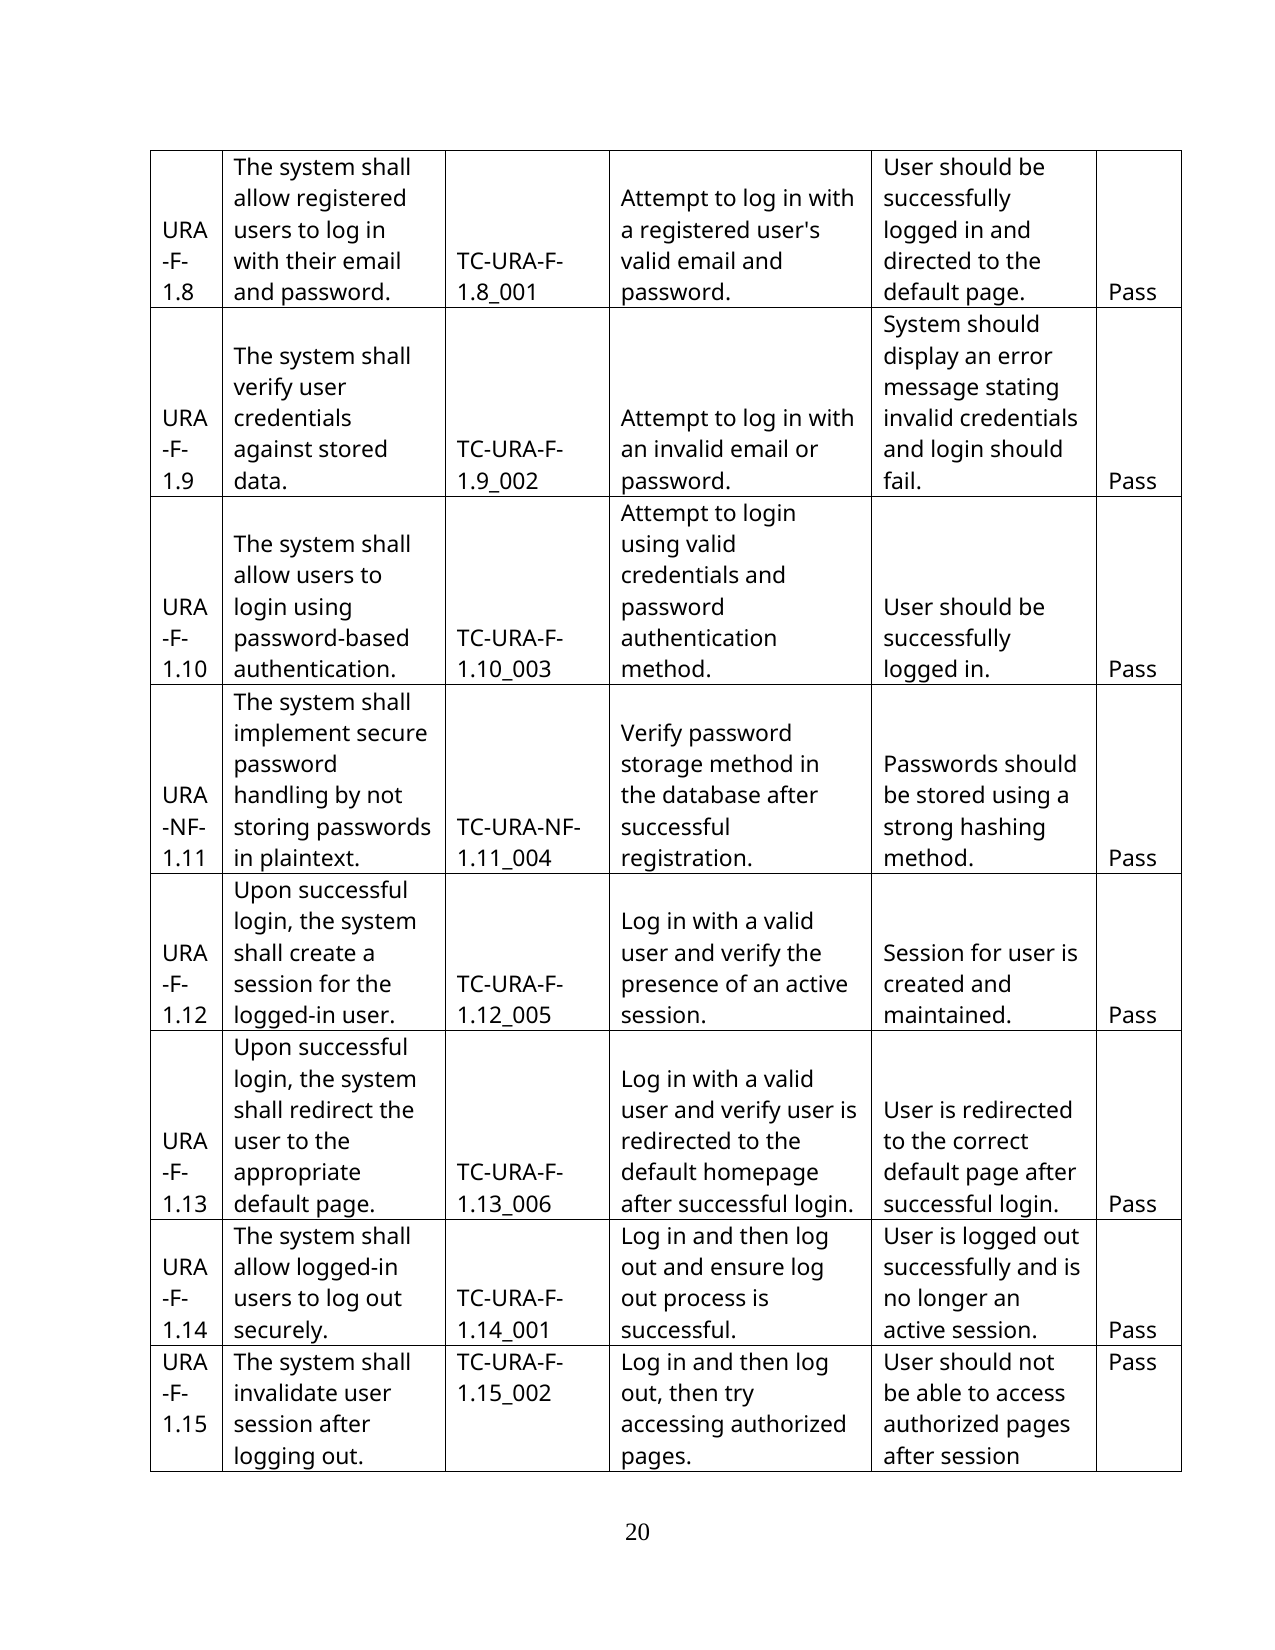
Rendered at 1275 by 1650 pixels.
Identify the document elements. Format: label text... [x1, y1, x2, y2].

table_cell TC-URA-F-1.12_005 [446, 874, 609, 1030]
table_cell TC-URA-NF-1.11_004 [446, 685, 609, 873]
table_cell Log in and then log out and ensure log out process is successful. [610, 1220, 871, 1345]
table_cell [872, 1346, 1096, 1471]
table_cell TC-URA-F-1.9_002 [446, 308, 609, 496]
table_cell Upon successful login, the system shall redirect the user to the appropriate default page. [223, 1031, 445, 1219]
table_cell TC-URA-F-1.10_003 [446, 497, 609, 684]
table_cell System should display an error message stating invalid credentials and login should fail. [872, 308, 1096, 496]
table_cell Attempt to login using valid credentials and password authentication method. [610, 497, 871, 684]
table_cell Pass [1097, 497, 1181, 684]
table_cell The system shall allow logged-in users to log out securely. [223, 1220, 445, 1345]
table_cell Pass [1097, 1346, 1181, 1471]
table_cell URA-F-1.12 [151, 874, 222, 1030]
table_cell User is logged out successfully and is no longer an active session. [872, 1220, 1096, 1345]
table_cell URA-F-1.13 [151, 1031, 222, 1219]
table_cell Pass [1097, 308, 1181, 496]
table_cell User should be successfully logged in and directed to the default page. [872, 151, 1096, 307]
table_cell URA-F-1.14 [151, 1220, 222, 1345]
table_cell Log in with a valid user and verify user is redirected to the default homepage after successful login. [610, 1031, 871, 1219]
table_cell Pass [1097, 874, 1181, 1030]
table_cell Pass [1097, 1031, 1181, 1219]
table_cell Upon successful login, the system shall create a session for the logged-in user. [223, 874, 445, 1030]
table_cell Log in with a valid user and verify the presence of an active session. [610, 874, 871, 1030]
table_cell Pass [1097, 1220, 1181, 1345]
table_cell Attempt to log in with an invalid email or password. [610, 308, 871, 496]
table_cell TC-URA-F-1.13_006 [446, 1031, 609, 1219]
table_cell URA-F-1.10 [151, 497, 222, 684]
table_cell The system shall verify user credentials against stored data. [223, 308, 445, 496]
table_cell The system shall allow users to login using password-based authentication. [223, 497, 445, 684]
table_cell TC-URA-F-1.14_001 [446, 1220, 609, 1345]
table_cell URA-F-1.15 [151, 1346, 222, 1471]
table_cell The system shall implement secure password handling by not storing passwords in plaintext. [223, 685, 445, 873]
table_cell Pass [1097, 151, 1181, 307]
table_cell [223, 1346, 445, 1471]
table_cell User should be successfully logged in. [872, 497, 1096, 684]
table_cell Pass [1097, 685, 1181, 873]
table_cell TC-URA-F-1.8_001 [446, 151, 609, 307]
table_cell URA-NF-1.11 [151, 685, 222, 873]
table_cell Session for user is created and maintained. [872, 874, 1096, 1030]
table_cell URA-F-1.8 [151, 151, 222, 307]
table_cell Verify password storage method in the database after successful registration. [610, 685, 871, 873]
table_cell User is redirected to the correct default page after successful login. [872, 1031, 1096, 1219]
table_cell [610, 1346, 871, 1471]
table_cell TC-URA-F-1.15_002 [446, 1346, 609, 1471]
table_cell The system shall allow registered users to log in with their email and password. [223, 151, 445, 307]
table_cell Passwords should be stored using a strong hashing method. [872, 685, 1096, 873]
table_cell URA-F-1.9 [151, 308, 222, 496]
table_cell Attempt to log in with a registered user's valid email and password. [610, 151, 871, 307]
